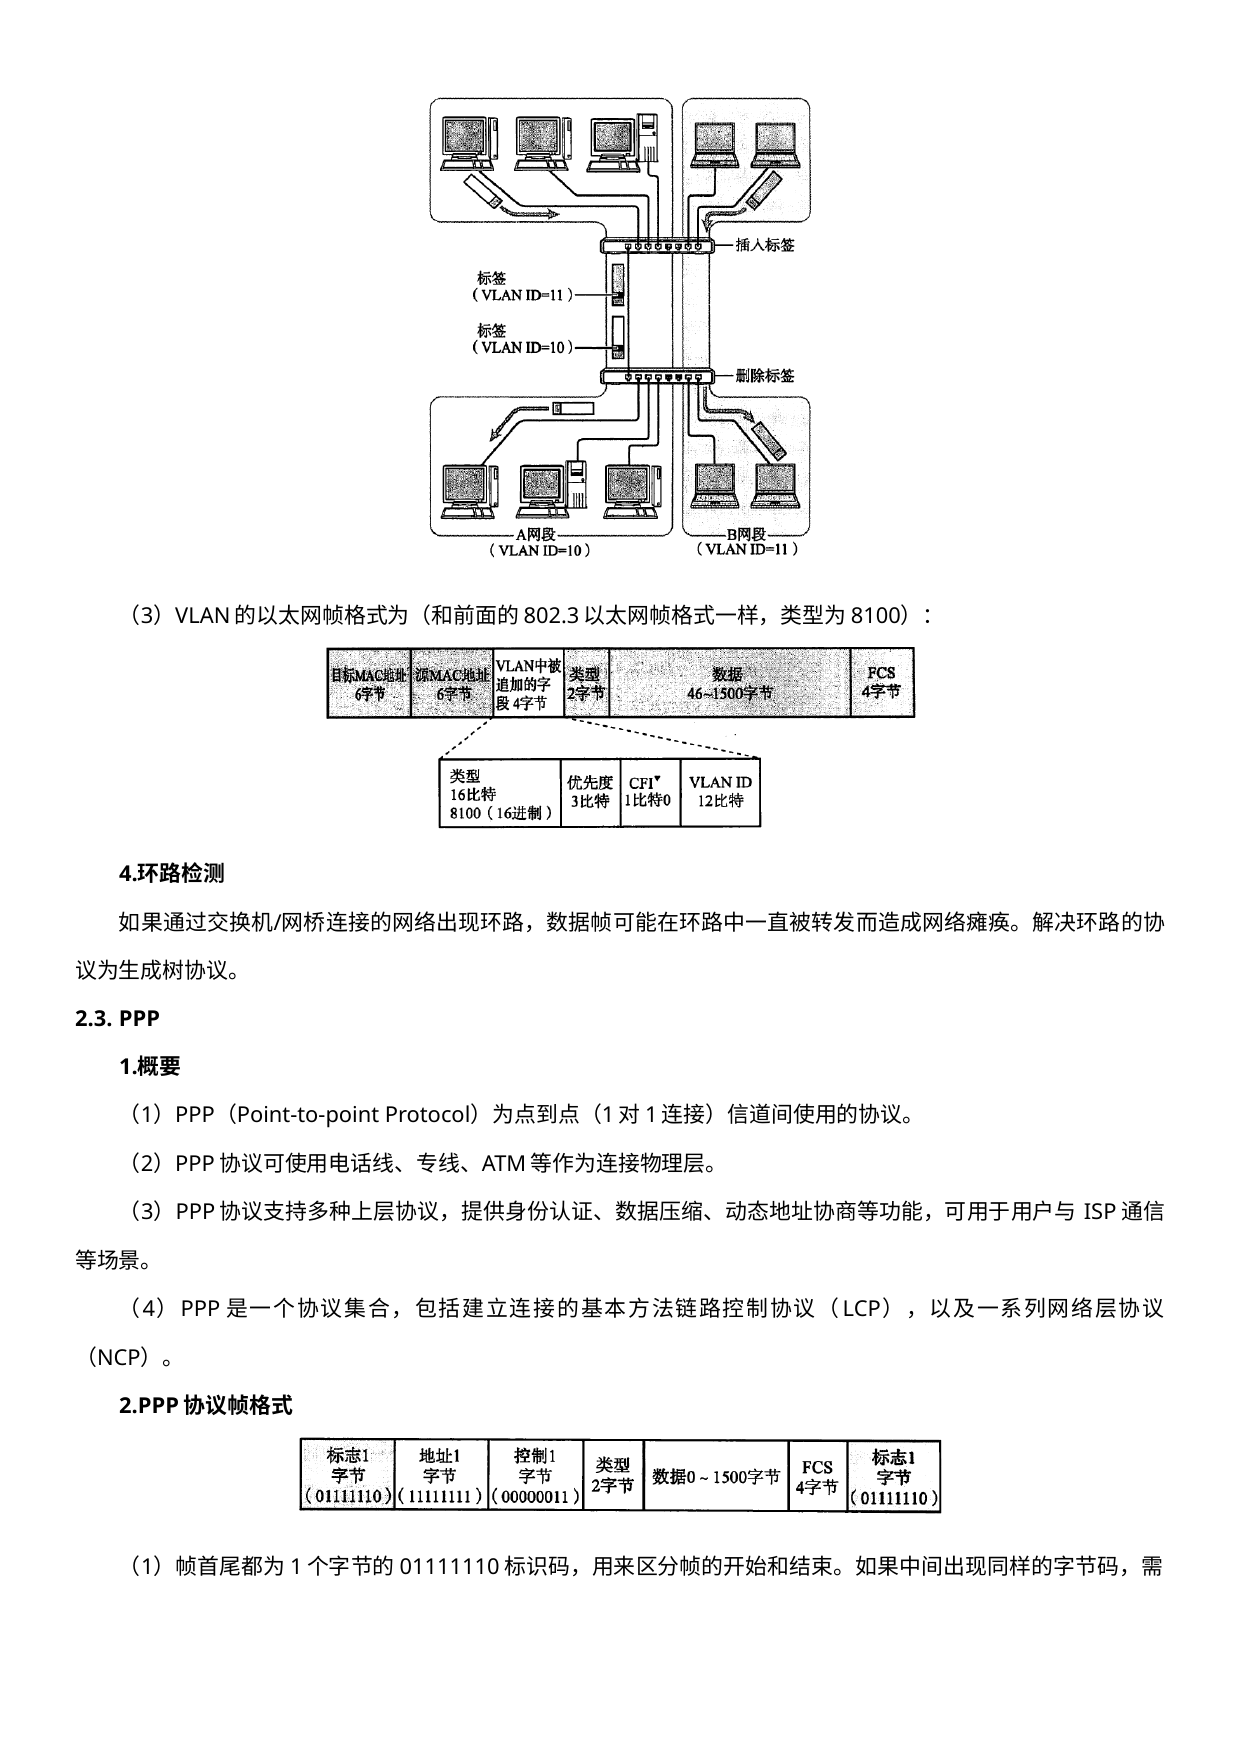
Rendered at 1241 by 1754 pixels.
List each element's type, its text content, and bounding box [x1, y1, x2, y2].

text PPP [75, 1001, 1165, 1034]
text 1.概要 [75, 1049, 1165, 1081]
text （4）PPP是一个协议集合，包括建立连接的基本方法链路控制协议（LCP），以及一系列网络层协议（NCP）。 [75, 1291, 1165, 1372]
text （2）PPP协议可使用电话线、专线、ATM等作为连接物理层。 [75, 1145, 1165, 1178]
text （1）PPP（Point-to-point Protocol）为点到点（1对1连接）信道间使用的协议。 [75, 1097, 1165, 1129]
text （3）PPP协议支持多种上层协议，提供身份认证、数据压缩、动态地址协商等功能，可用于用户与ISP通信等场景。 [75, 1194, 1165, 1275]
picture [298, 1436, 942, 1514]
text 2.PPP协议帧格式 [75, 1388, 1165, 1420]
text 4.环路检测 [75, 856, 1165, 888]
text （3）VLAN的以太网帧格式为（和前面的802.3以太网帧格式一样，类型为8100）： [75, 598, 1165, 630]
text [75, 1548, 1165, 1581]
text 如果通过交换机/网桥连接的网络出现环路，数据帧可能在环路中一直被转发而造成网络瘫痪。解决环路的协议为生成树协议。 [75, 904, 1165, 985]
picture [324, 646, 917, 829]
picture [428, 95, 812, 558]
